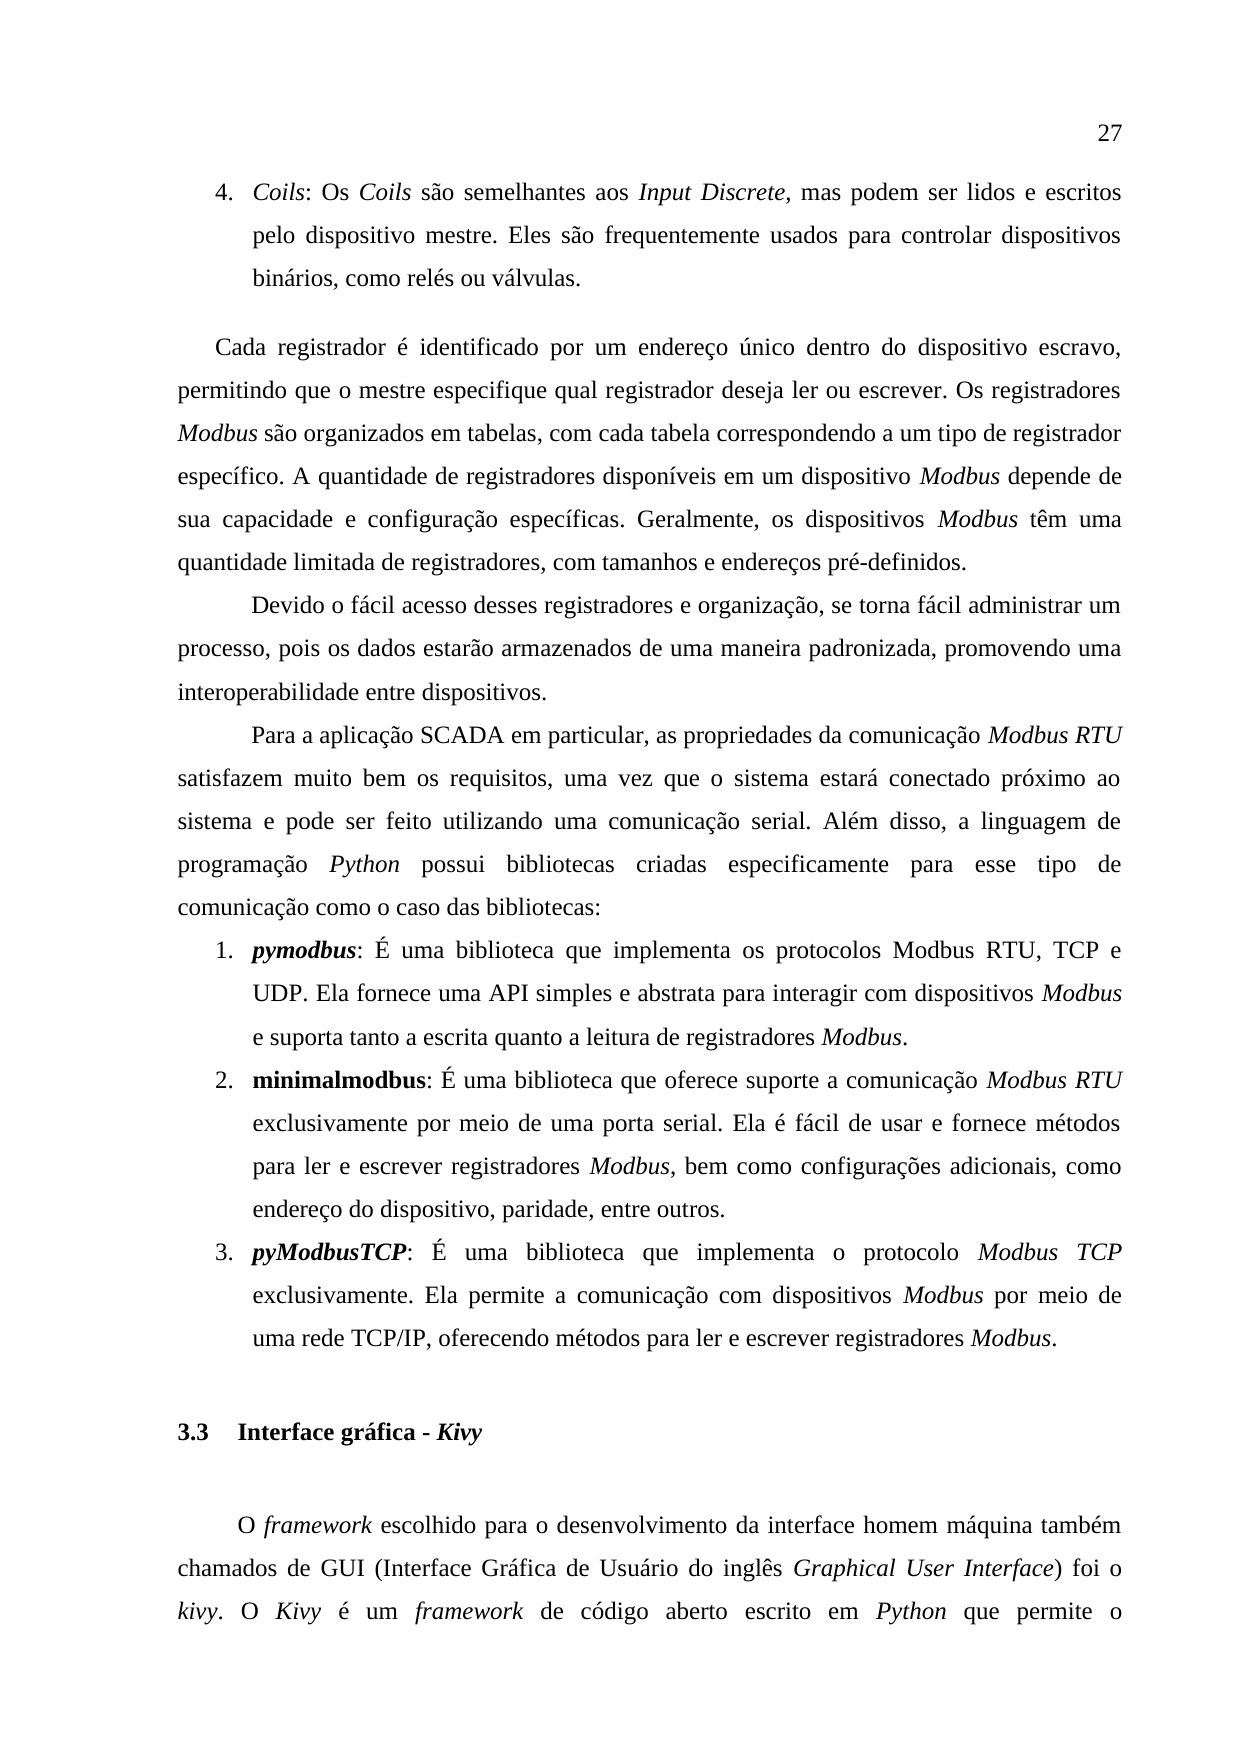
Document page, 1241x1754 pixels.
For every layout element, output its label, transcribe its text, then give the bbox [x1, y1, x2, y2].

text Para a aplicação SCADA em particular, as propriedades da comunicação Modbus RTU satisfazem muito bem os requisitos, uma vez que o sistema estará conectado próximo ao sistema e pode ser feito utilizando uma comunicação serial. Além disso, a linguagem de programação Python possui bibliotecas criadas especificamente para esse tipo de comunicação como o caso das bibliotecas: [177, 720, 1122, 921]
list pymodbus: É uma biblioteca que implementa os protocolos Modbus RTU, TCP e UDP. Ela fornece uma API simples e abstrata para interagir com dispositivos Modbus e suporta tanto a escrita quanto a leitura de registradores Modbus. [215, 935, 1122, 1050]
text Cada registrador é identificado por um endereço único dentro do dispositivo escravo, permitindo que o mestre especifique qual registrador deseja ler ou escrever. Os registradores Modbus são organizados em tabelas, com cada tabela correspondendo a um tipo de registrador específico. A quantidade de registradores disponíveis em um dispositivo Modbus depende de sua capacidade e configuração específicas. Geralmente, os dispositivos Modbus têm uma quantidade limitada de registradores, com tamanhos e endereços pré-definidos. [177, 332, 1122, 576]
text Devido o fácil acesso desses registradores e organização, se torna fácil administrar um processo, pois os dados estarão armazenados de uma maneira padronizada, promovendo uma interoperabilidade entre dispositivos. [177, 590, 1122, 705]
list minimalmodbus: É uma biblioteca que oferece suporte a comunicação Modbus RTU exclusivamente por meio de uma porta serial. Ela é fácil de usar e fornece métodos para ler e escrever registradores Modbus, bem como configurações adicionais, como endereço do dispositivo, paridade, entre outros. [215, 1065, 1122, 1223]
list pyModbusTCP: É uma biblioteca que implementa o protocolo Modbus TCP exclusivamente. Ela permite a comunicação com dispositivos Modbus por meio de uma rede TCP/IP, oferecendo métodos para ler e escrever registradores Modbus. [215, 1237, 1122, 1352]
subtitle Interface gráfica - Kivy [177, 1417, 1122, 1445]
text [177, 1510, 1122, 1625]
list Coils: Os Coils são semelhantes aos Input Discrete, mas podem ser lidos e escritos pelo dispositivo mestre. Eles são frequentemente usados para controlar dispositivos binários, como relés ou válvulas. [215, 177, 1122, 292]
